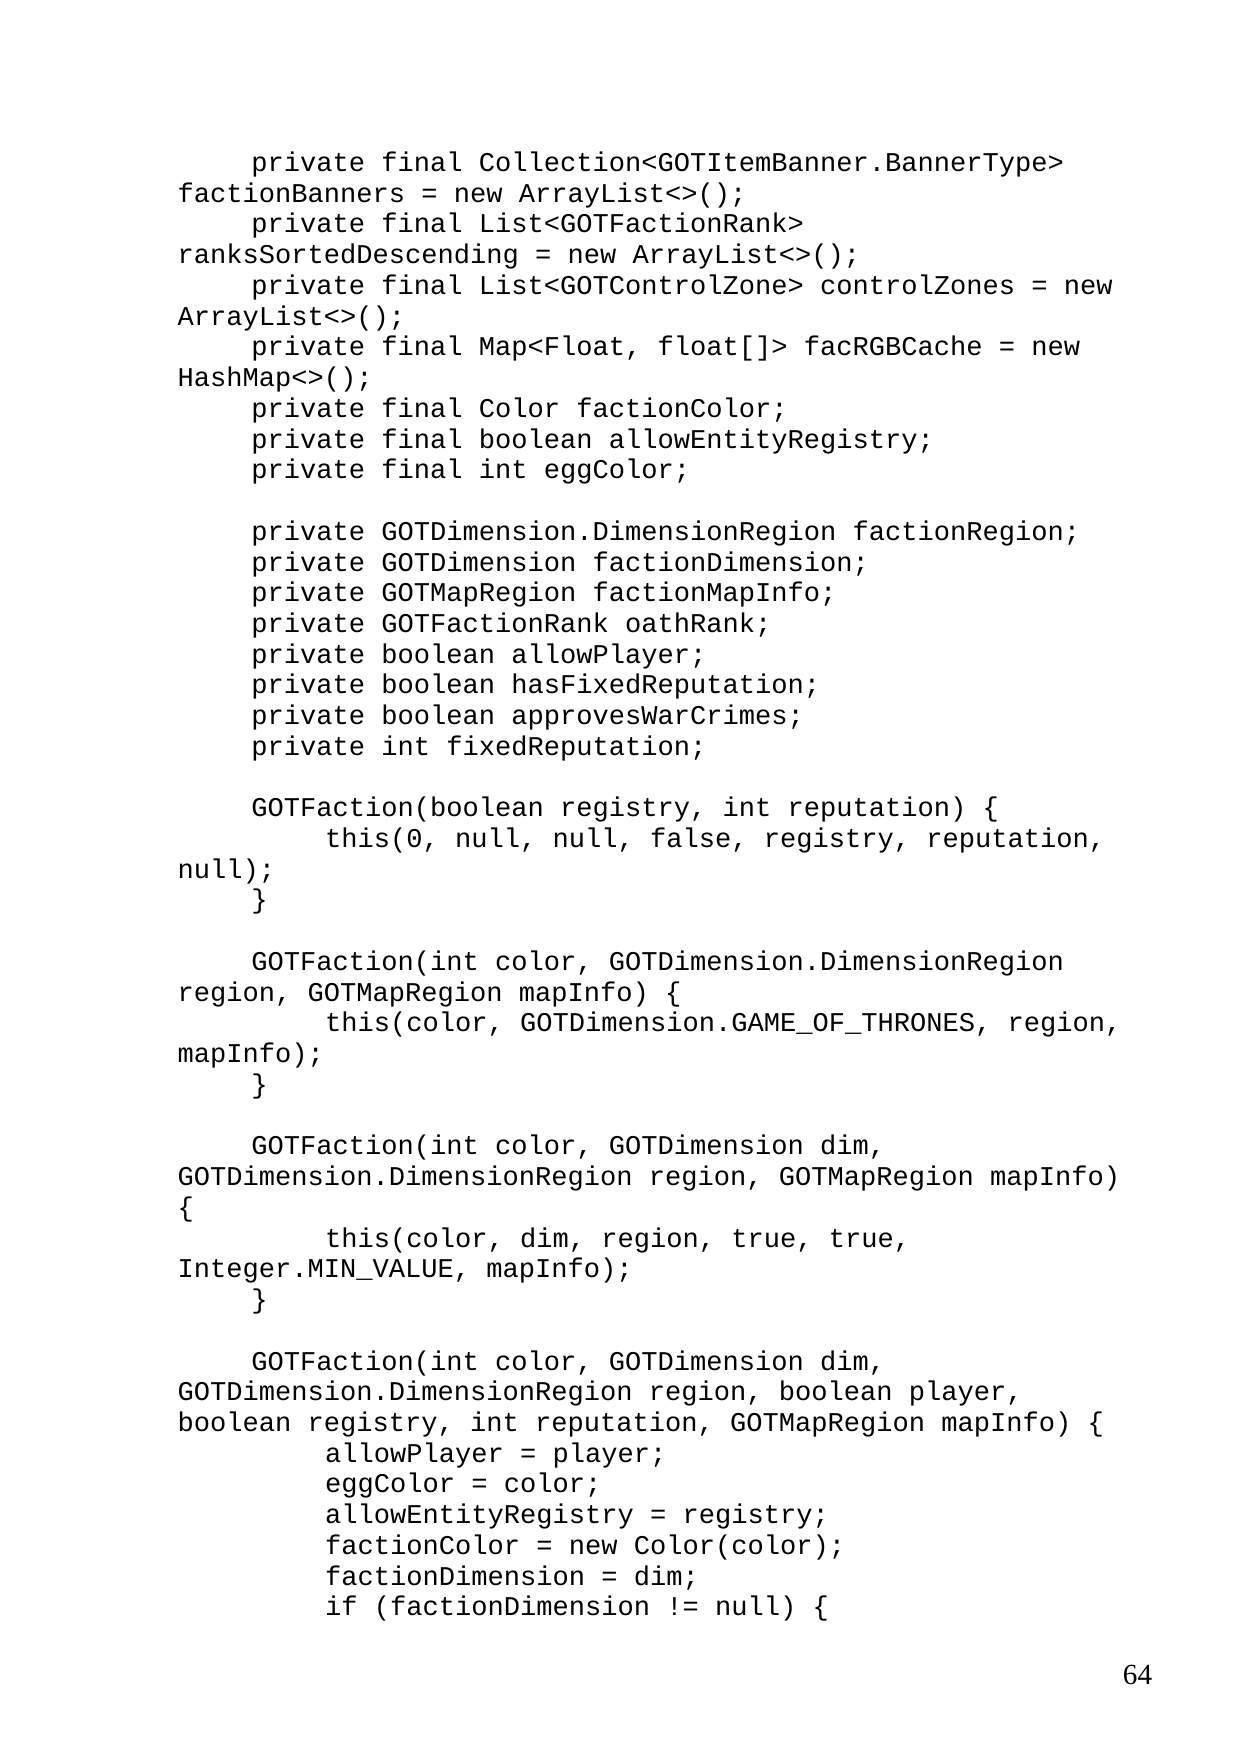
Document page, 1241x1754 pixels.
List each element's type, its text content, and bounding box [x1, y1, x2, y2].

text factionColor = new Color(color); [177, 1532, 1152, 1562]
text private boolean hasFixedReputation; [177, 671, 1152, 702]
text if (factionDimension != null) { [177, 1593, 1152, 1624]
text factionDimension = dim; [177, 1562, 1152, 1593]
text allowEntityRegistry = registry; [177, 1501, 1152, 1532]
text GOTFaction(boolean registry, int reputation) { [177, 794, 1152, 825]
text private int fixedReputation; [177, 733, 1152, 763]
text private GOTDimension.DimensionRegion factionRegion; [177, 518, 1152, 548]
text private final List<GOTControlZone> controlZones = new ArrayList<>(); [177, 272, 1152, 333]
text private boolean approvesWarCrimes; [177, 702, 1152, 733]
text private final Map<Float, float[]> facRGBCache = new HashMap<>(); [177, 333, 1152, 395]
text GOTFaction(int color, GOTDimension dim, GOTDimension.DimensionRegion region, boolean player, boolean registry, int reputation, GOTMapRegion mapInfo) { [177, 1347, 1152, 1439]
text this(color, GOTDimension.GAME_OF_THRONES, region, mapInfo); [177, 1009, 1152, 1071]
text private final List<GOTFactionRank> ranksSortedDescending = new ArrayList<>(); [177, 210, 1152, 272]
text private final int eggColor; [177, 456, 1152, 487]
text private final boolean allowEntityRegistry; [177, 425, 1152, 456]
text private GOTFactionRank oathRank; [177, 610, 1152, 641]
text GOTFaction(int color, GOTDimension dim, GOTDimension.DimensionRegion region, GOTMapRegion mapInfo) { [177, 1132, 1152, 1224]
text this(color, dim, region, true, true, Integer.MIN_VALUE, mapInfo); [177, 1224, 1152, 1286]
text GOTFaction(int color, GOTDimension.DimensionRegion region, GOTMapRegion mapInfo) { [177, 948, 1152, 1009]
text } [177, 1071, 1152, 1101]
text this(0, null, null, false, registry, reputation, null); [177, 825, 1152, 886]
text private boolean allowPlayer; [177, 641, 1152, 671]
text private final Color factionColor; [177, 395, 1152, 425]
text } [177, 886, 1152, 917]
text } [177, 1286, 1152, 1317]
text private GOTMapRegion factionMapInfo; [177, 579, 1152, 610]
text eggColor = color; [177, 1470, 1152, 1501]
text allowPlayer = player; [177, 1439, 1152, 1470]
text private GOTDimension factionDimension; [177, 548, 1152, 579]
text private final Collection<GOTItemBanner.BannerType> factionBanners = new ArrayList<>(); [177, 149, 1152, 210]
